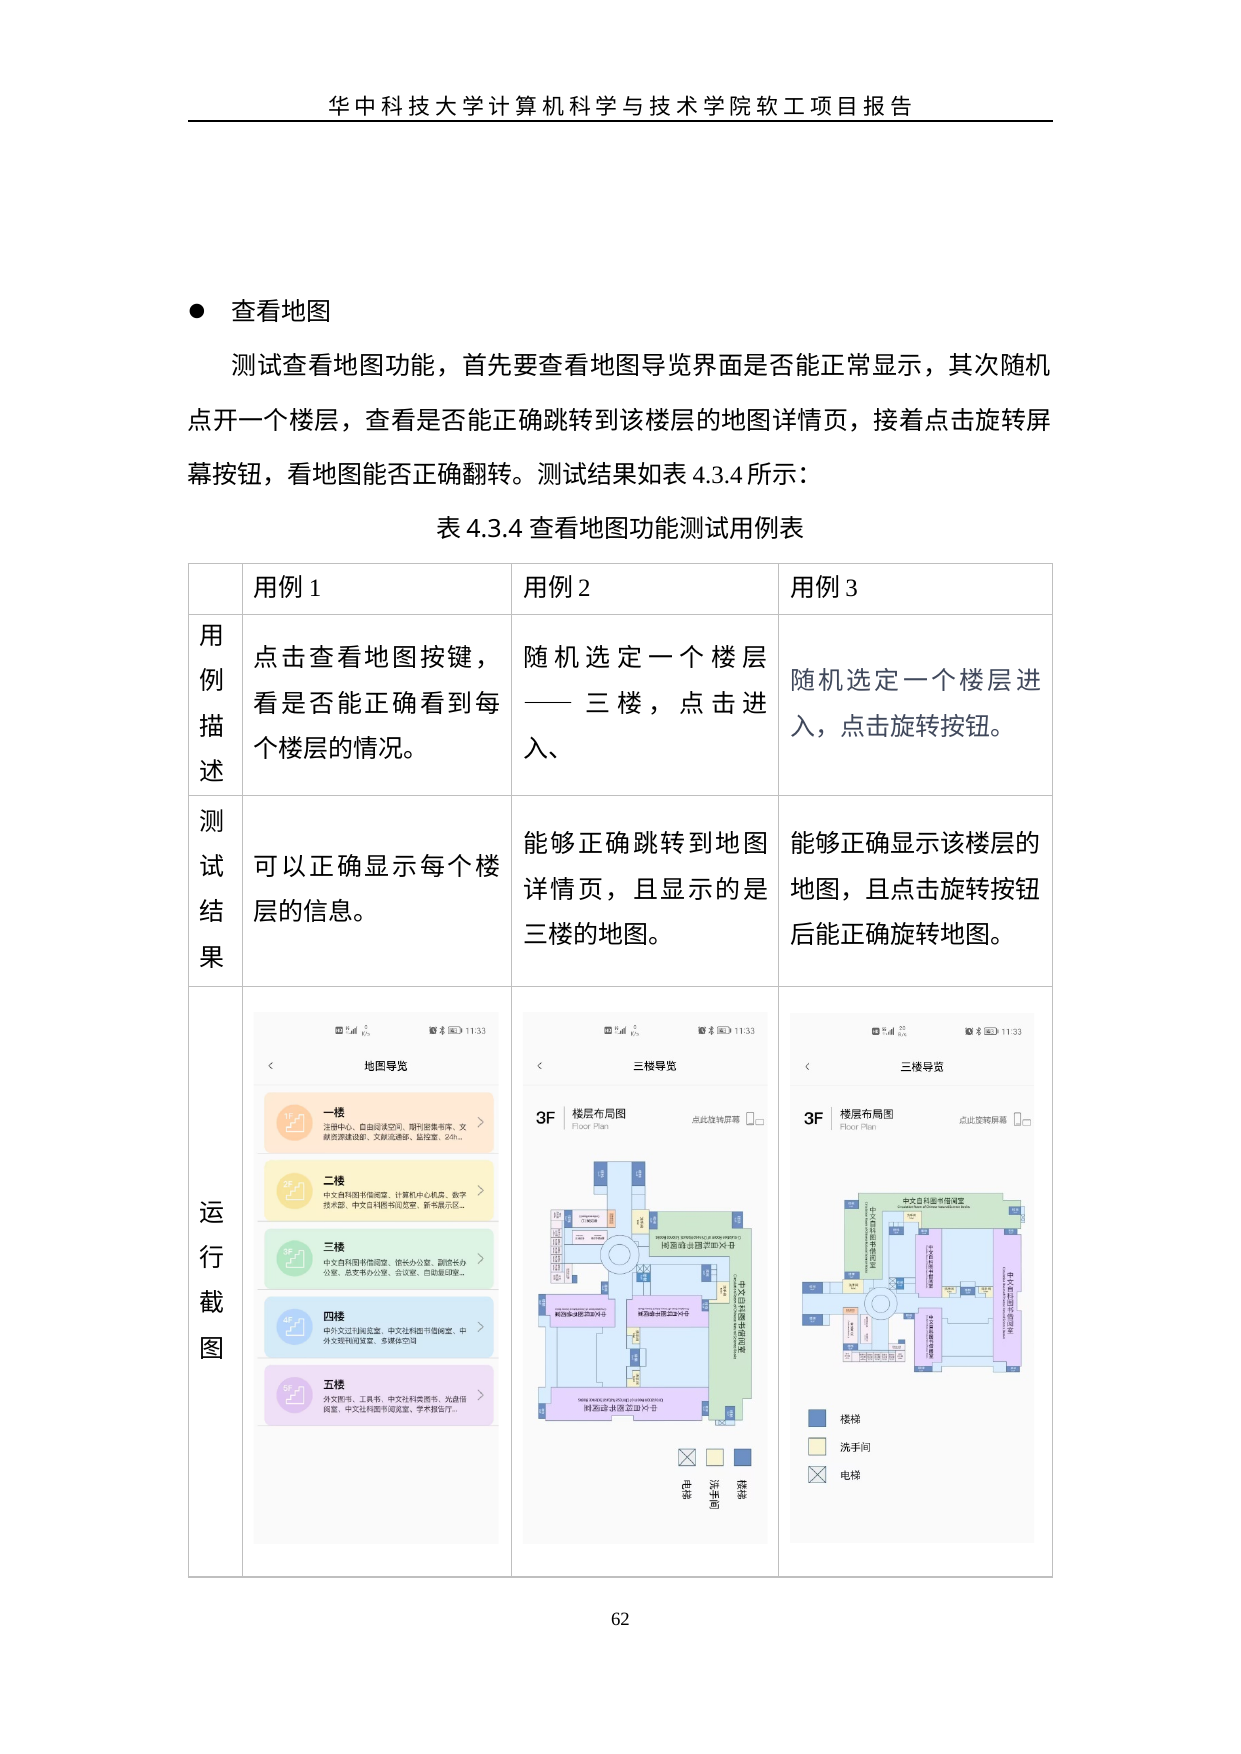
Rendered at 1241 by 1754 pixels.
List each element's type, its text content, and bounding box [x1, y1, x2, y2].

table_header [189, 564, 242, 614]
table_cell 用例描述 [189, 615, 242, 794]
text 测试查看地图功能，首先要查看地图导览界面是否能正常显示，其次随机点开一个楼层，查看是否能正确跳转到该楼层的地图详情页，接着点击旋转屏幕按钮，看地图能否正确翻转。测试结果如表4.3.4所示： [187, 346, 1053, 491]
table_cell 随机选定一个楼层进入，点击旋转按钮。 [779, 615, 1052, 794]
table_cell 运行截图 [189, 987, 242, 1576]
table_cell 能够正确显示该楼层的地图，且点击旋转按钮后能正确旋转地图。 [779, 796, 1052, 986]
picture [253, 1012, 499, 1544]
picture [790, 1013, 1035, 1543]
picture [522, 1012, 768, 1544]
table_header 用例3 [779, 564, 1052, 614]
table_cell [243, 987, 511, 1576]
list 查看地图 [187, 291, 1053, 328]
table_cell [779, 987, 1052, 1576]
table_cell 能够正确跳转到地图详情页，且显示的是三楼的地图。 [512, 796, 778, 986]
table_cell 随机选定一个楼层——三楼，点击进入、 [512, 615, 778, 794]
table_header 用例2 [512, 564, 778, 614]
table_cell 可以正确显示每个楼层的信息。 [243, 796, 511, 986]
table_header 用例1 [243, 564, 511, 614]
text 表4.3.4 查看地图功能测试用例表 [187, 509, 1053, 545]
table_cell 测试结果 [189, 796, 242, 986]
table_cell [512, 987, 778, 1576]
table_cell 点击查看地图按键，看是否能正确看到每个楼层的情况。 [243, 615, 511, 794]
